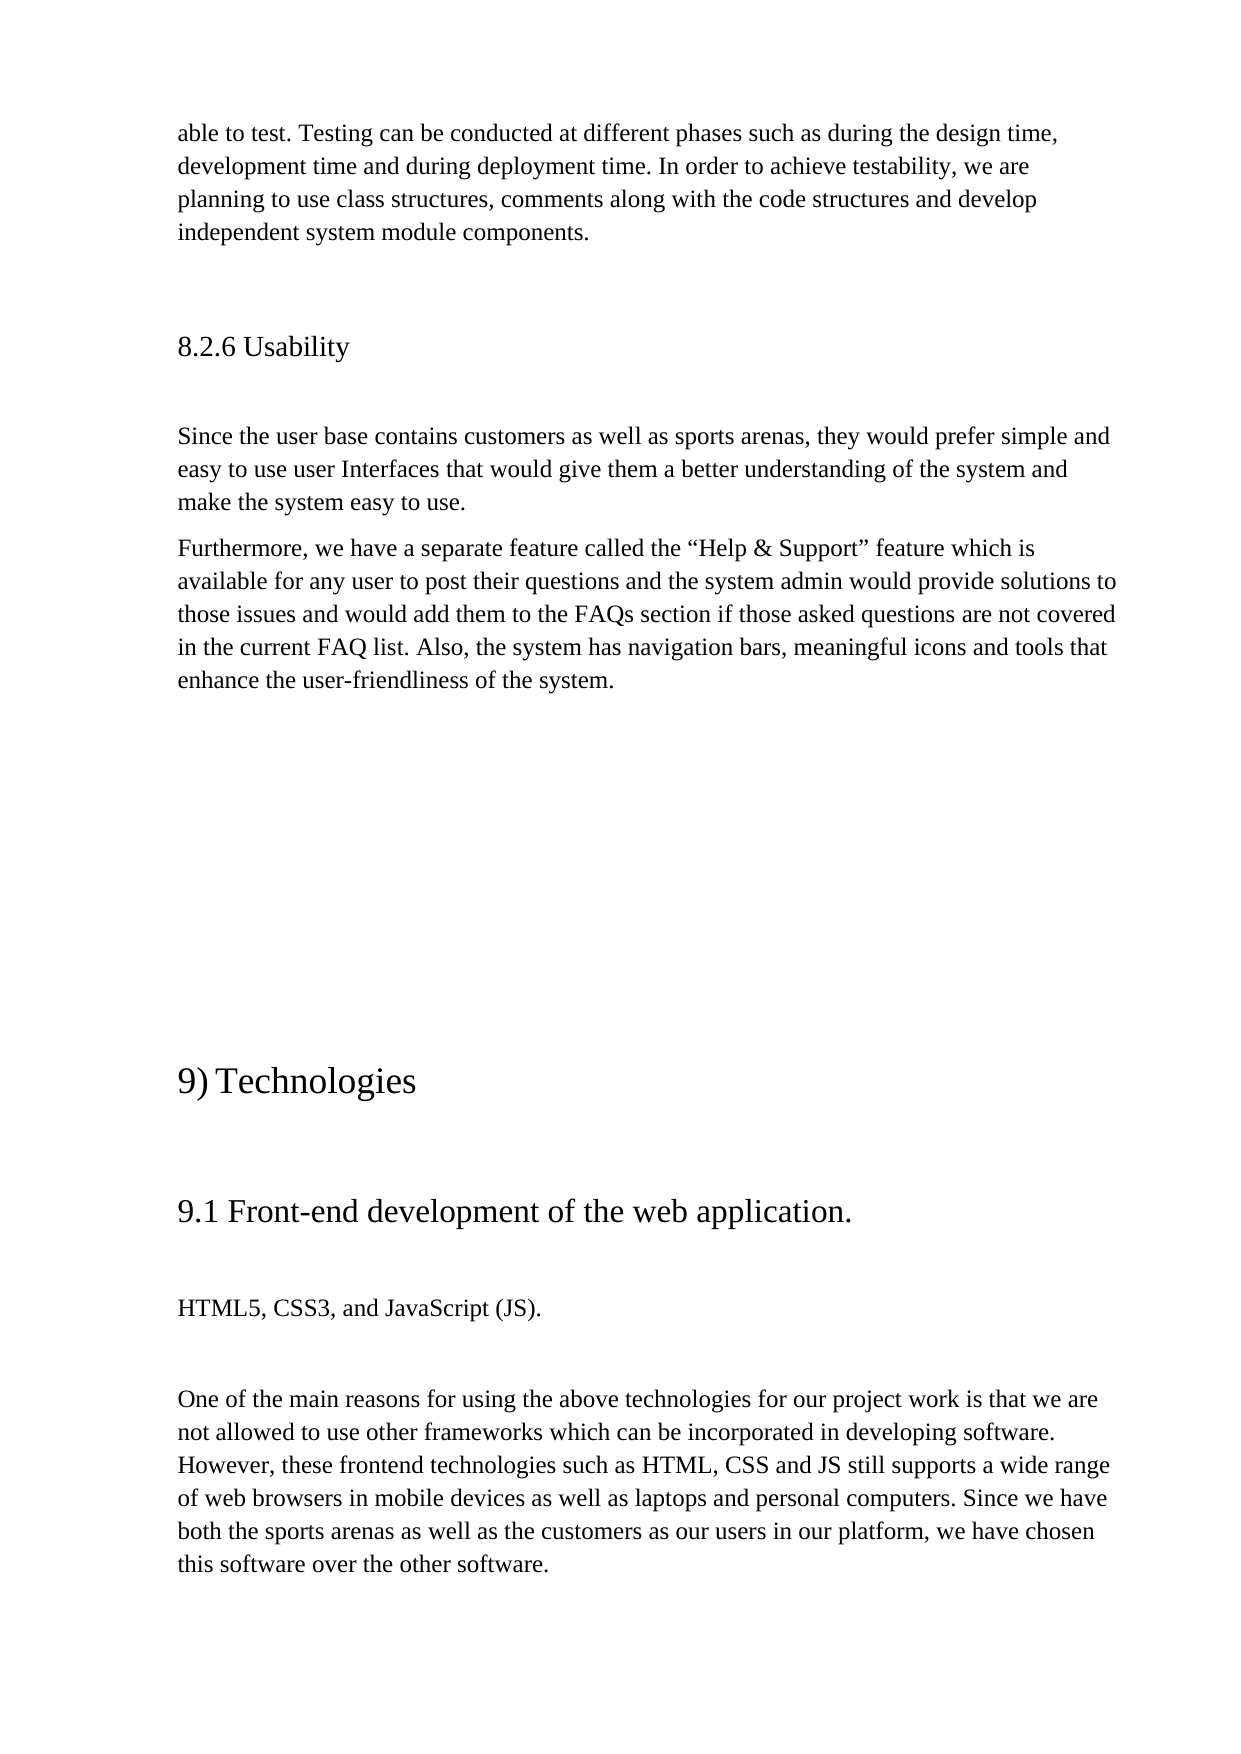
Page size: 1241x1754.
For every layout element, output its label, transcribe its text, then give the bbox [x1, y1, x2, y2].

text Since the user base contains customers as well as sports arenas, they would prefer simple and easy to use user Interfaces that would give them a better understanding of the system and make the system easy to use. [177, 421, 1122, 516]
subtitle 9.1 Front-end development of the web application. [177, 1191, 1122, 1229]
text One of the main reasons for using the above technologies for our project work is that we are not allowed to use other frameworks which can be incorporated in developing software. However, these frontend technologies such as HTML, CSS and JS still supports a wide range of web browsers in mobile devices as well as laptops and personal computers. Since we have both the sports arenas as well as the customers as our users in our platform, we have chosen this software over the other software. [177, 1384, 1122, 1578]
subtitle 8.2.6 Usability [177, 329, 1122, 363]
subtitle Technologies [177, 1058, 1122, 1102]
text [177, 118, 1122, 246]
text Furthermore, we have a separate feature called the “Help & Support” feature which is available for any user to post their questions and the system admin would provide solutions to those issues and would add them to the FAQs section if those asked questions are not covered in the current FAQ list. Also, the system has navigation bars, meaningful icons and tools that enhance the user-friendliness of the system. [177, 533, 1122, 694]
text HTML5, CSS3, and JavaScript (JS). [177, 1293, 1122, 1322]
